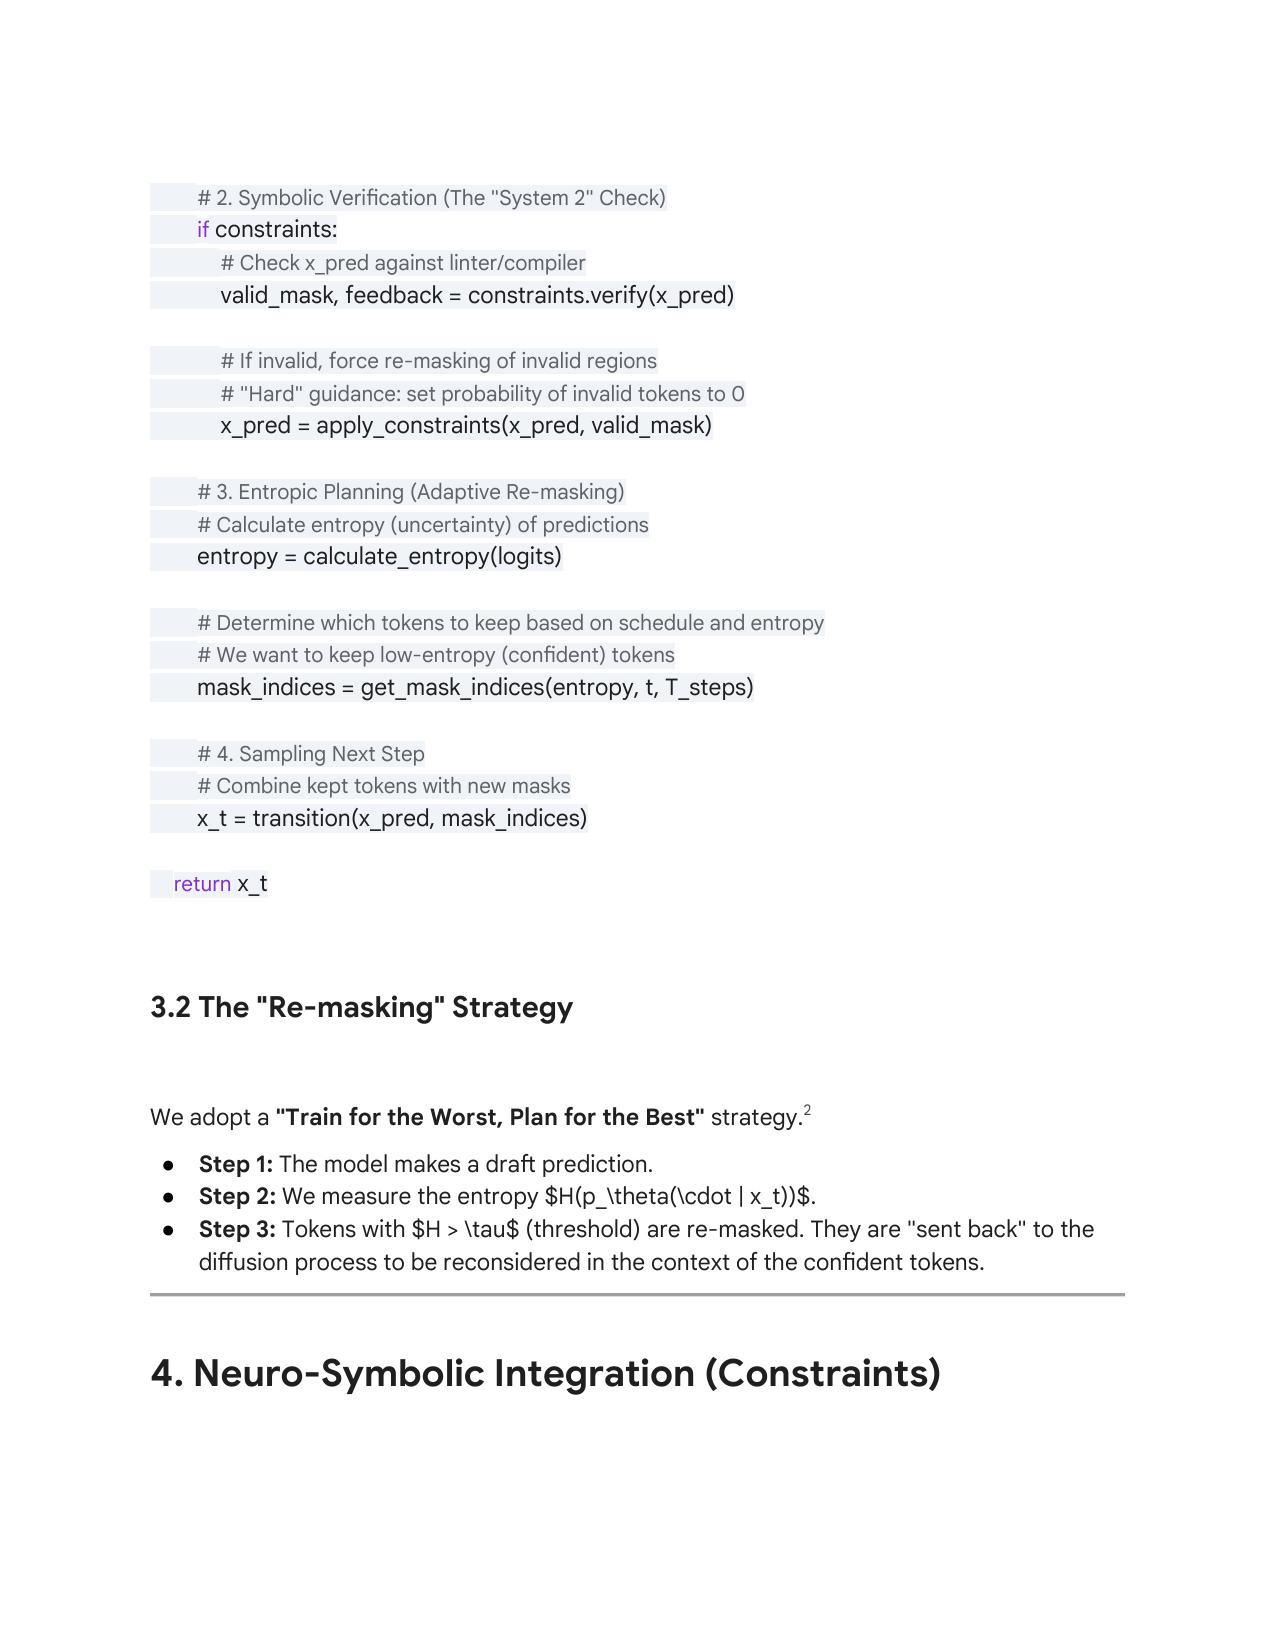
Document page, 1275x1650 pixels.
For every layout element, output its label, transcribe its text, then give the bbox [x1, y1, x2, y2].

list Step 2: We measure the entropy $H(p_\theta(\cdot | x_t))$. [161, 1182, 1125, 1211]
list Step 3: Tokens with $H > \tau$ (threshold) are re-masked. They are "sent back" to the diffusion process to be reconsidered in the context of the confident tokens. [161, 1215, 1125, 1277]
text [150, 150, 1125, 928]
text We adopt a "Train for the Worst, Plan for the Best" strategy.2 [150, 1102, 1125, 1133]
subtitle 4. Neuro-Symbolic Integration (Constraints) [150, 1350, 1125, 1397]
list Step 1: The model makes a draft prediction. [161, 1150, 1125, 1178]
subtitle 3.2 The "Re-masking" Strategy [150, 990, 1125, 1026]
